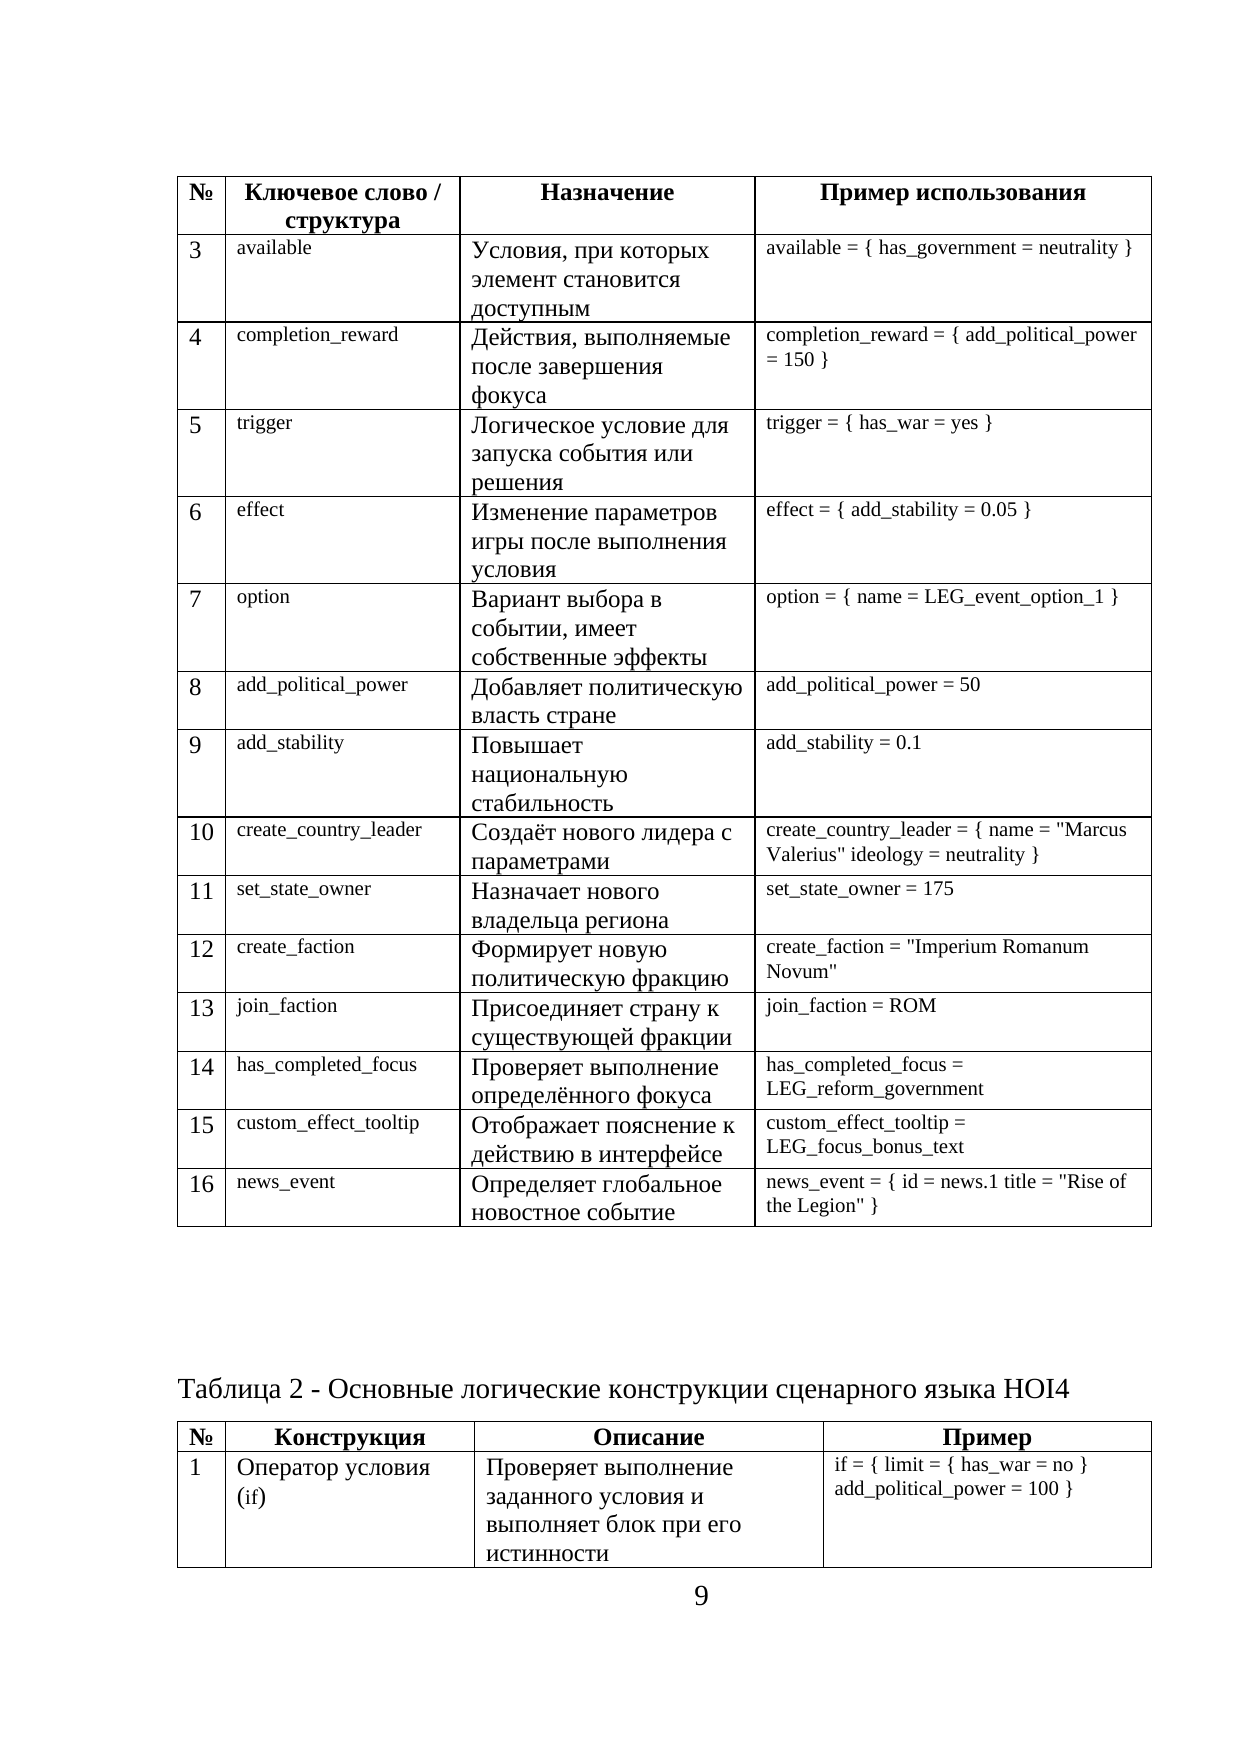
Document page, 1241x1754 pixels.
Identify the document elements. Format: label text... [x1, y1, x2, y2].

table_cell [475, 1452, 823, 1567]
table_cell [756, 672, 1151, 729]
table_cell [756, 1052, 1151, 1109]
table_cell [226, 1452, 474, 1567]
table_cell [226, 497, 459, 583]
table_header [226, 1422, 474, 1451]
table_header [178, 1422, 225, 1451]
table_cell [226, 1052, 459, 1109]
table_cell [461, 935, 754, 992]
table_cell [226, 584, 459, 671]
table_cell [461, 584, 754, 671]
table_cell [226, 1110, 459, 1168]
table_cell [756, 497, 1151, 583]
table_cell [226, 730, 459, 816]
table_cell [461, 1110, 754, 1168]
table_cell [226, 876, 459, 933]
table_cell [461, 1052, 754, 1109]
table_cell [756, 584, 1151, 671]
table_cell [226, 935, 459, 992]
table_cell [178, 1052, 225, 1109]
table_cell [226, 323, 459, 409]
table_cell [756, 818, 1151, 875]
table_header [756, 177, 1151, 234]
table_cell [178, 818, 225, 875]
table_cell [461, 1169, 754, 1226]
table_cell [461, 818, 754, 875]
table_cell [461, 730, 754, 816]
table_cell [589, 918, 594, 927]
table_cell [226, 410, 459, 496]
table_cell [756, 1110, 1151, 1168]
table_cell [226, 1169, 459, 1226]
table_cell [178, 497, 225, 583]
text Таблица 2 - Основные логические конструкции сценарного языка HOI4 [177, 1371, 1152, 1404]
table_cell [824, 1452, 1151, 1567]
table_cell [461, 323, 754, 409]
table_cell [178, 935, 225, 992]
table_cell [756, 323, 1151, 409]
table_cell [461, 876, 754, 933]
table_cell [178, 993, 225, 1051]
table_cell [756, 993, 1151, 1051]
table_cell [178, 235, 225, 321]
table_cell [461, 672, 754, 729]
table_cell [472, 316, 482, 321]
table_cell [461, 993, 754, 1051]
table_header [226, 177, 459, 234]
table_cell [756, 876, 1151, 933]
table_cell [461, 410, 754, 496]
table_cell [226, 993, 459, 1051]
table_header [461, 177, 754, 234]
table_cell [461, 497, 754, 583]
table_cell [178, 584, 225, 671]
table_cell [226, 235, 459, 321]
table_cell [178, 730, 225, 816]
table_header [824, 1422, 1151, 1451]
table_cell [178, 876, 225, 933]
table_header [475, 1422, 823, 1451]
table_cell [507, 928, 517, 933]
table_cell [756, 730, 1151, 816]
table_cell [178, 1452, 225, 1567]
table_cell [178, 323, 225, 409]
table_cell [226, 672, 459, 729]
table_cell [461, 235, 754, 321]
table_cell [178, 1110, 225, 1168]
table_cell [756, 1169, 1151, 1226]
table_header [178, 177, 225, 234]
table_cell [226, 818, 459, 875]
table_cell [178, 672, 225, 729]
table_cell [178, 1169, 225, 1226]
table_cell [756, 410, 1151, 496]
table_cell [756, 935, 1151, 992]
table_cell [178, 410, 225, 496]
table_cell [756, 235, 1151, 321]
